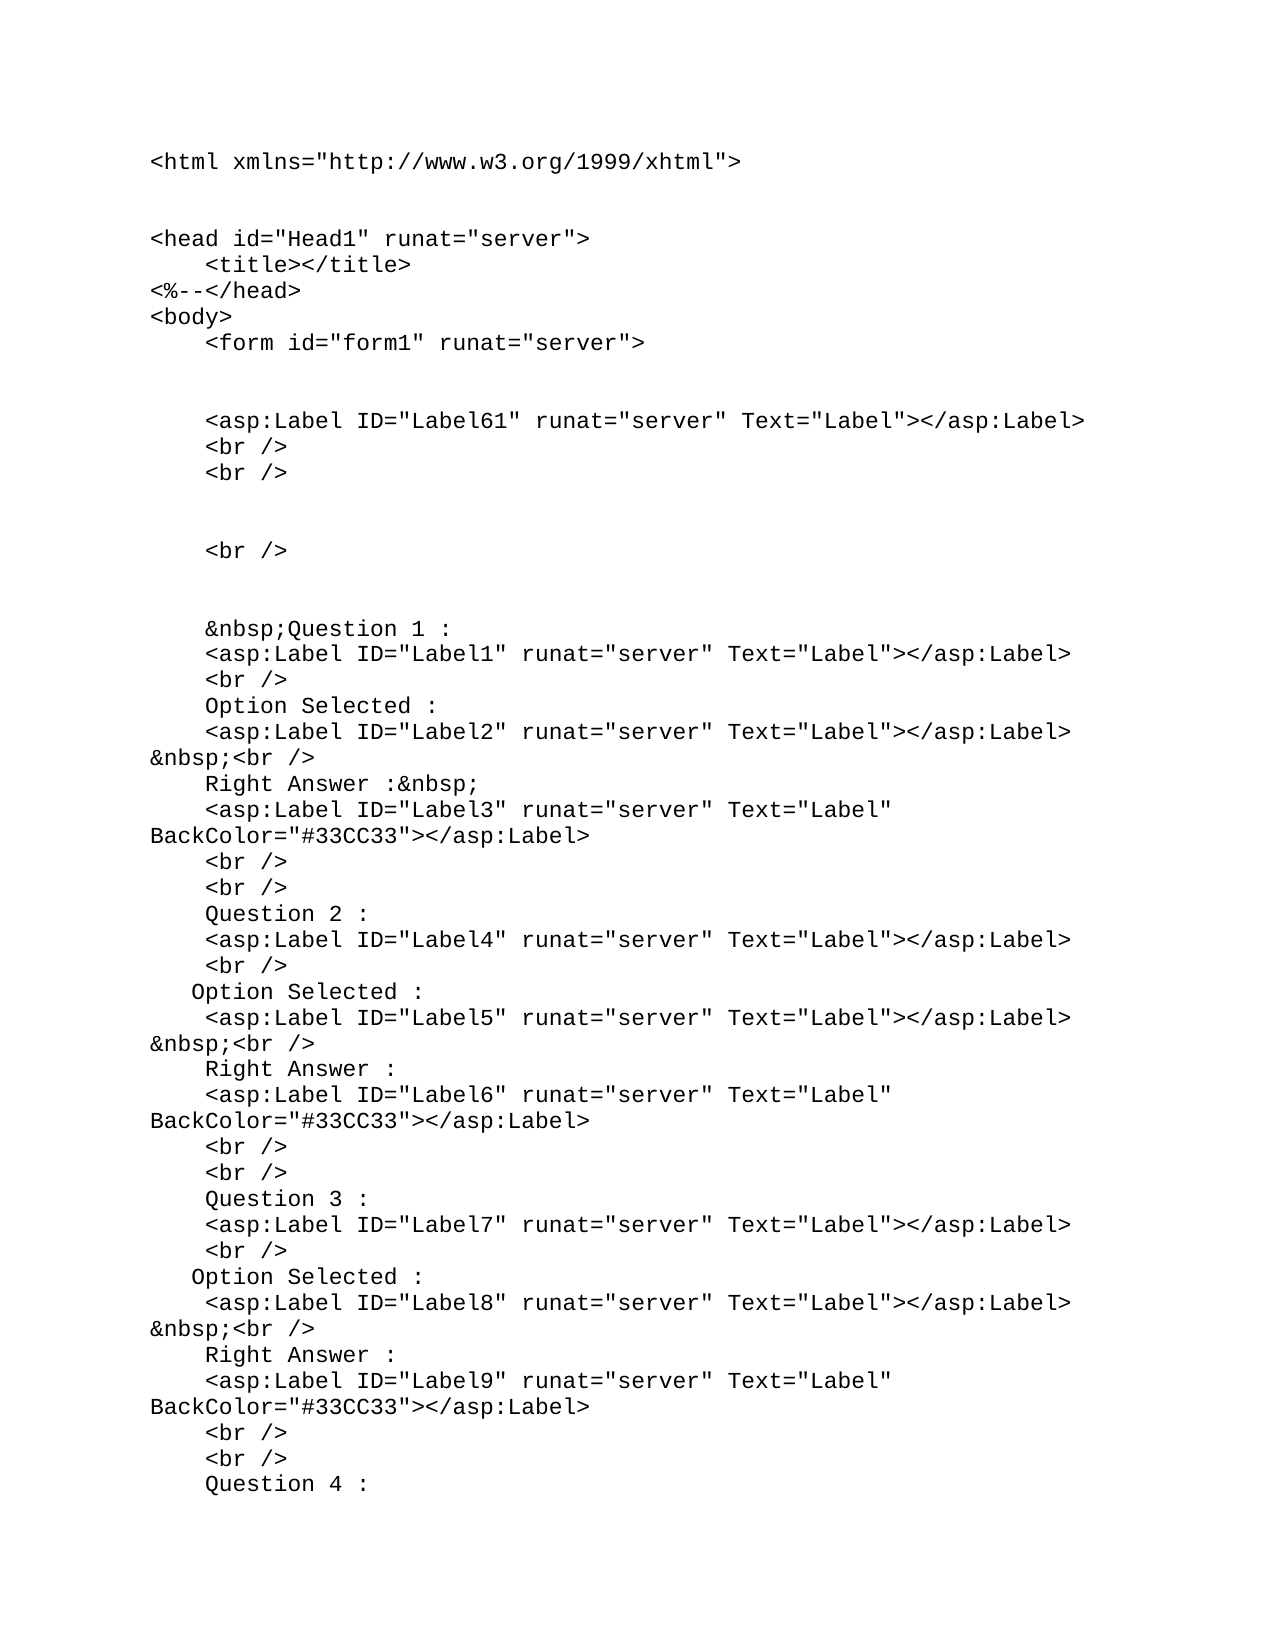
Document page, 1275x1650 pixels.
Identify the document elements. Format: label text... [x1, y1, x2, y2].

text <asp:Label ID="Label5" runat="server" Text="Label"></asp:Label> [150, 1006, 1125, 1032]
text Right Answer : [150, 1343, 1125, 1369]
text Option Selected : [150, 1265, 1125, 1291]
text <br /> [150, 539, 1125, 565]
text <asp:Label ID="Label4" runat="server" Text="Label"></asp:Label> [150, 928, 1125, 954]
text Right Answer : [150, 1058, 1125, 1084]
text <asp:Label ID="Label7" runat="server" Text="Label"></asp:Label> [150, 1213, 1125, 1239]
text Question 2 : [150, 902, 1125, 928]
text <form id="form1" runat="server"> [150, 332, 1125, 357]
text <br /> [150, 1239, 1125, 1265]
text <asp:Label ID="Label2" runat="server" Text="Label"></asp:Label> [150, 721, 1125, 747]
text &nbsp;Question 1 : [150, 617, 1125, 643]
text Question 3 : [150, 1187, 1125, 1213]
text <asp:Label ID="Label6" runat="server" Text="Label" BackColor="#33CC33"></asp:Label> [150, 1084, 1125, 1136]
text <br /> [150, 461, 1125, 487]
text Option Selected : [150, 695, 1125, 721]
text <br /> [150, 954, 1125, 980]
text <br /> [150, 669, 1125, 695]
text Right Answer :&nbsp; [150, 772, 1125, 798]
text <asp:Label ID="Label61" runat="server" Text="Label"></asp:Label> [150, 409, 1125, 435]
text <br /> [150, 876, 1125, 902]
text &nbsp;<br /> [150, 1317, 1125, 1343]
text <%--</head> [150, 280, 1125, 306]
text Question 4 : [150, 1473, 1125, 1499]
text <html xmlns="http://www.w3.org/1999/xhtml"> [150, 150, 1125, 176]
text <asp:Label ID="Label8" runat="server" Text="Label"></asp:Label> [150, 1291, 1125, 1317]
text <asp:Label ID="Label3" runat="server" Text="Label" BackColor="#33CC33"></asp:Label> [150, 798, 1125, 850]
text Option Selected : [150, 980, 1125, 1006]
text &nbsp;<br /> [150, 747, 1125, 772]
text <br /> [150, 1447, 1125, 1473]
text &nbsp;<br /> [150, 1032, 1125, 1058]
text <br /> [150, 435, 1125, 461]
text <head id="Head1" runat="server"> [150, 228, 1125, 254]
text <br /> [150, 1421, 1125, 1447]
text <body> [150, 306, 1125, 332]
text <br /> [150, 1136, 1125, 1162]
text <br /> [150, 1162, 1125, 1187]
text <title></title> [150, 254, 1125, 280]
text <asp:Label ID="Label9" runat="server" Text="Label" BackColor="#33CC33"></asp:Label> [150, 1369, 1125, 1421]
text <br /> [150, 850, 1125, 876]
text <asp:Label ID="Label1" runat="server" Text="Label"></asp:Label> [150, 643, 1125, 669]
